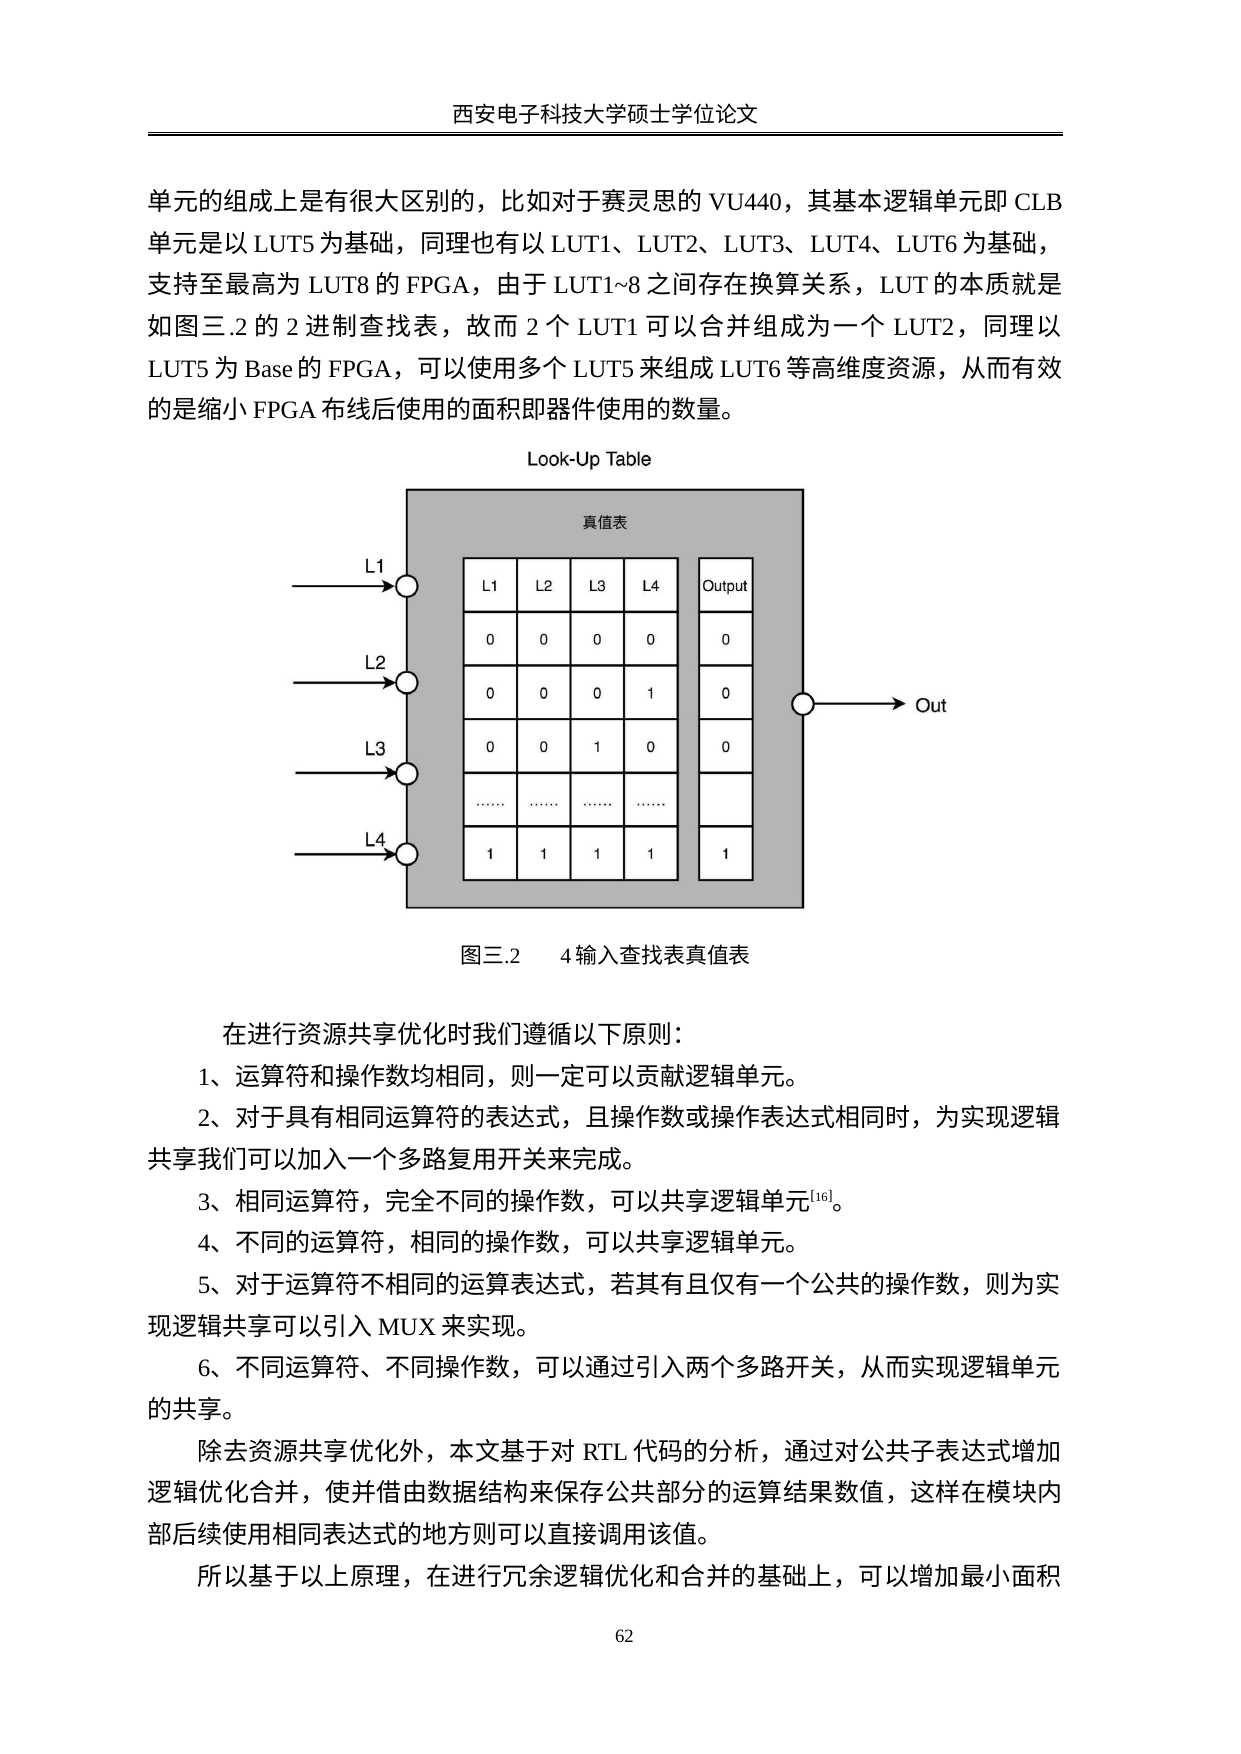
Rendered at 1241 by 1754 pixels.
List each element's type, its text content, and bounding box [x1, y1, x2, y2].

picture [265, 427, 971, 926]
list 相同运算符，完全不同的操作数，可以共享逻辑单元[16]。 [148, 1177, 1063, 1218]
text 在进行资源共享优化时我们遵循以下原则： [148, 1010, 1063, 1052]
text 4输入查找表真值表 [148, 938, 1063, 969]
text 除去资源共享优化外，本文基于对RTL代码的分析，通过对公共子表达式增加逻辑优化合并，使并借由数据结构来保存公共部分的运算结果数值，这样在模块内部后续使用相同表达式的地方则可以直接调用该值。 [148, 1427, 1063, 1552]
list 对于运算符不相同的运算表达式，若其有且仅有一个公共的操作数，则为实现逻辑共享可以引入MUX来实现。 [148, 1260, 1063, 1343]
list 不同的运算符，相同的操作数，可以共享逻辑单元。 [148, 1218, 1063, 1260]
list 对于具有相同运算符的表达式，且操作数或操作表达式相同时，为实现逻辑共享我们可以加入一个多路复用开关来完成。 [148, 1093, 1063, 1177]
list 运算符和操作数均相同，则一定可以贡献逻辑单元。 [148, 1052, 1063, 1093]
list 不同运算符、不同操作数，可以通过引入两个多路开关，从而实现逻辑单元的共享。 [148, 1343, 1063, 1427]
